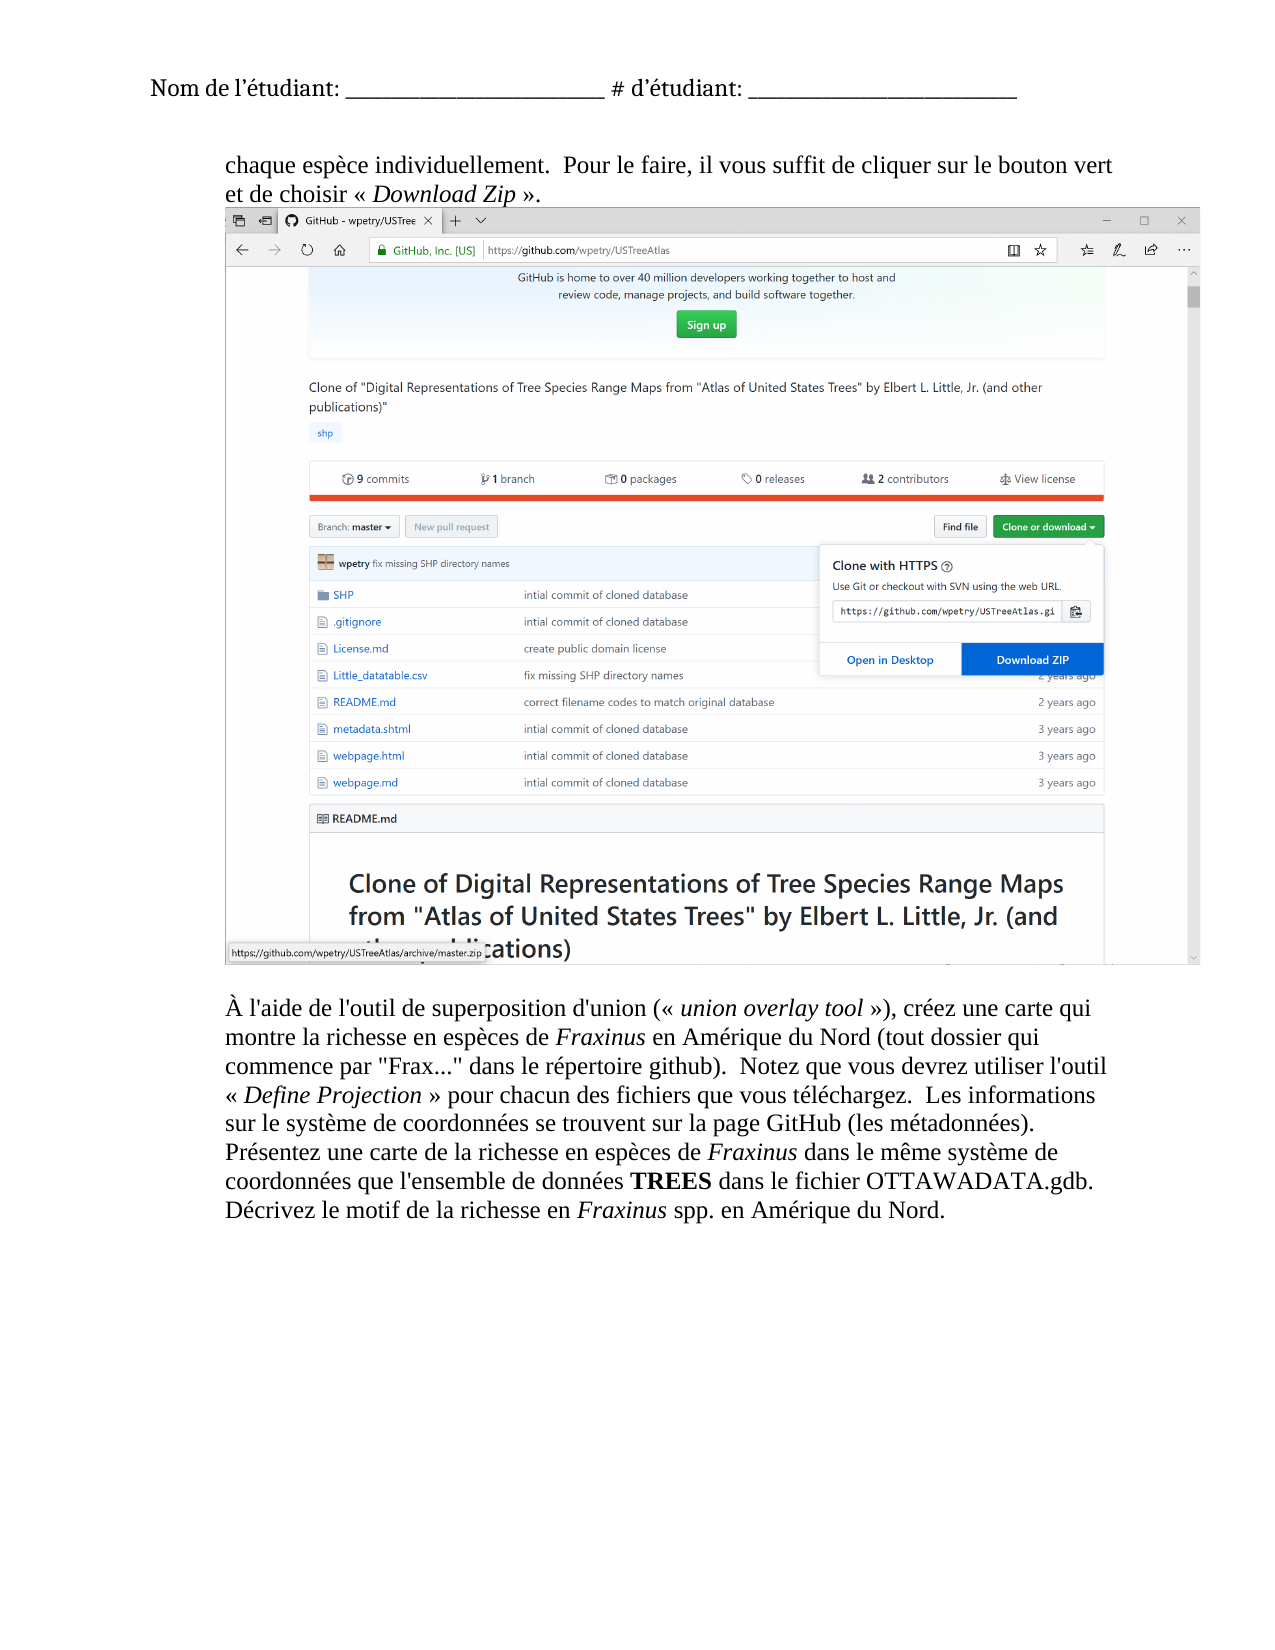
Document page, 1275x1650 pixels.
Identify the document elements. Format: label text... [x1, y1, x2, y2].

picture [225, 207, 1200, 965]
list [187, 150, 1125, 207]
list À l'aide de l'outil de superposition d'union (« union overlay tool »), créez une carte qui montre la richesse en espèces de Fraxinus en Amérique du Nord (tout dossier qui commence par "Frax..." dans le répertoire github). Notez que vous devrez utiliser l'outil « Define Projection » pour chacun des fichiers que vous téléchargez. Les informations sur le système de coordonnées se trouvent sur la page GitHub (les métadonnées). Présentez une carte de la richesse en espèces de Fraxinus dans le même système de coordonnées que l'ensemble de données TREES dans le fichier OTTAWADATA.gdb. Décrivez le motif de la richesse en Fraxinus spp. en Amérique du Nord. [225, 993, 1125, 1223]
